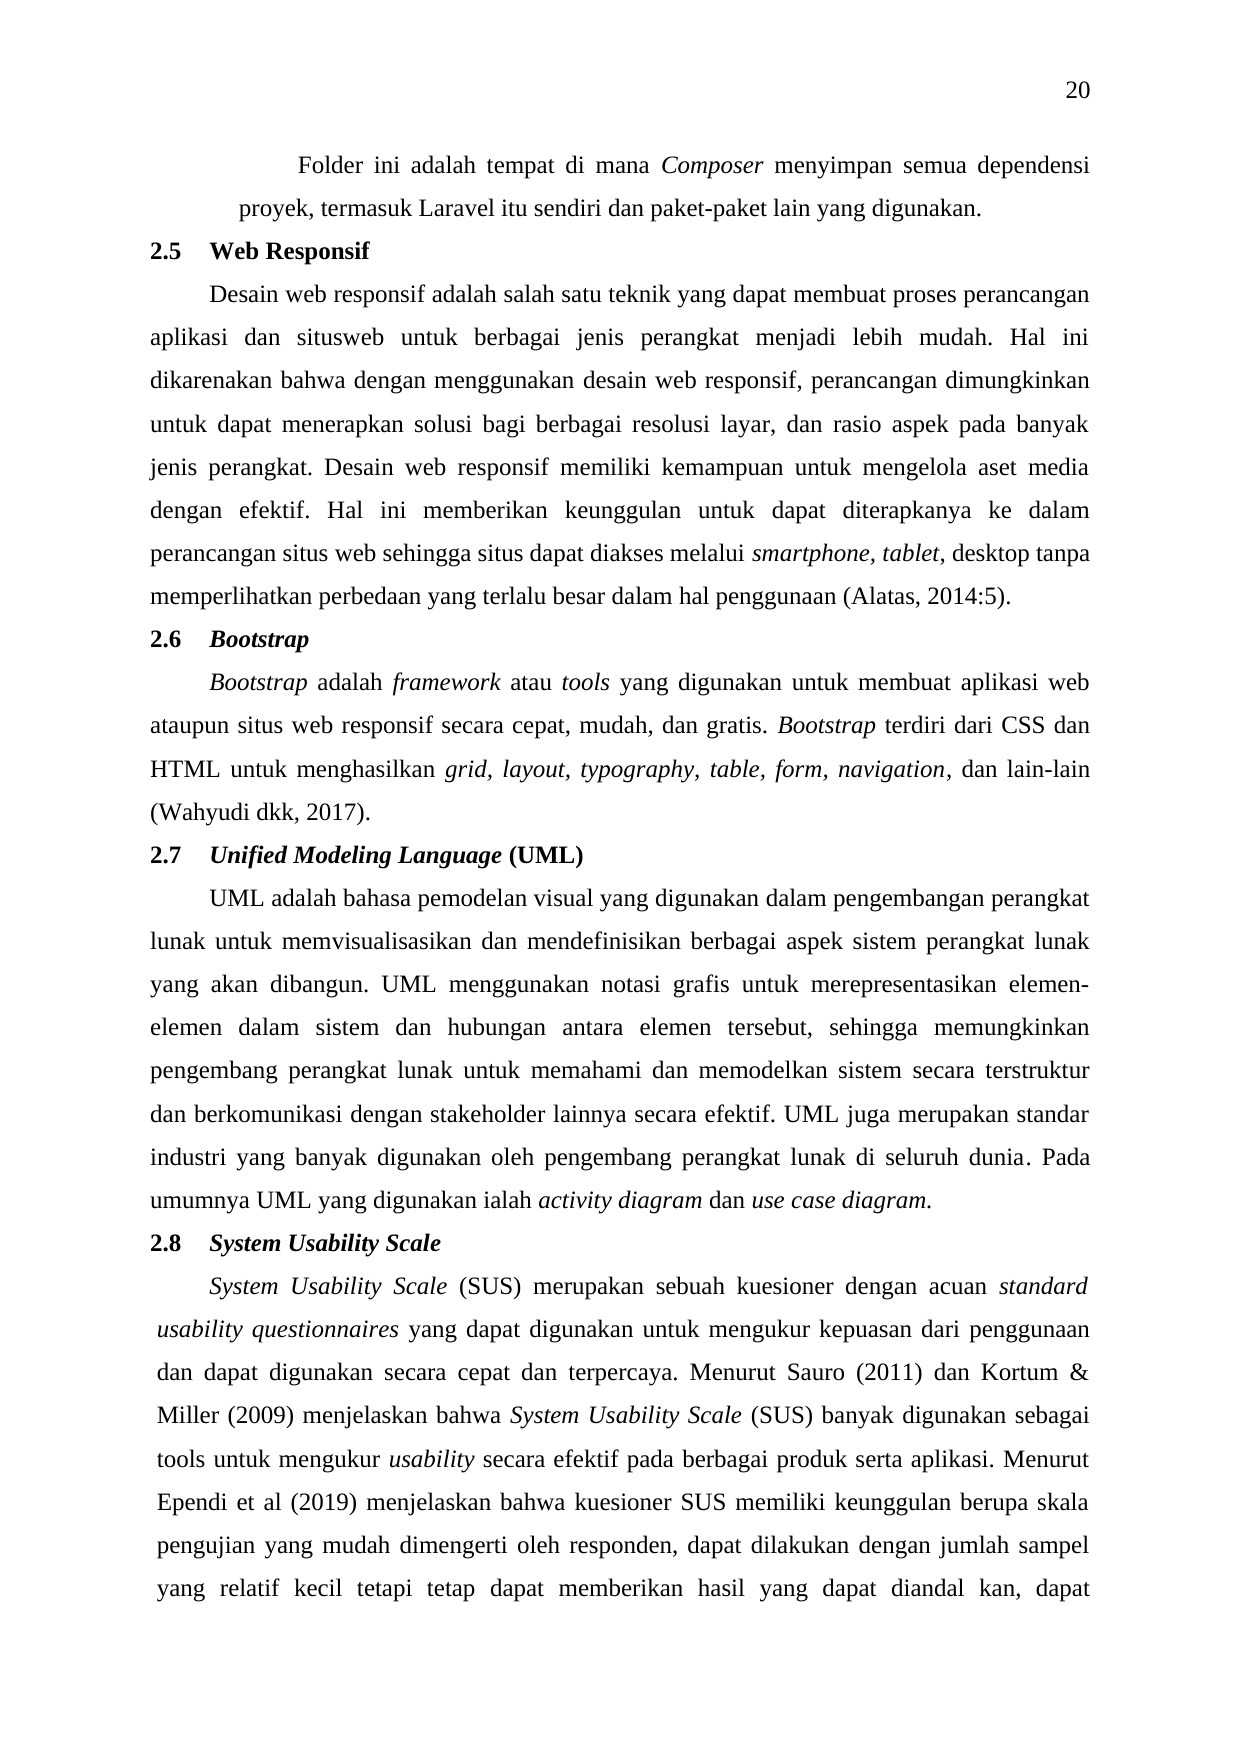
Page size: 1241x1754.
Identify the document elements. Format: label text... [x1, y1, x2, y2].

subtitle Unified Modeling Language (UML) [150, 840, 1090, 869]
subtitle System Usability Scale [150, 1228, 1090, 1257]
text Desain web responsif adalah salah satu teknik yang dapat membuat proses perancangan aplikasi dan situsweb untuk berbagai jenis perangkat menjadi lebih mudah. Hal ini dikarenakan bahwa dengan menggunakan desain web responsif, perancangan dimungkinkan untuk dapat menerapkan solusi bagi berbagai resolusi layar, dan rasio aspek pada banyak jenis perangkat. Desain web responsif memiliki kemampuan untuk mengelola aset media dengan efektif. Hal ini memberikan keunggulan untuk dapat diterapkanya ke dalam perancangan situs web sehingga situs dapat diakses melalui smartphone, tablet, desktop tanpa memperlihatkan perbedaan yang terlalu besar dalam hal penggunaan (Alatas, 2014:5). [150, 279, 1090, 610]
list Folder ini adalah tempat di mana Composer menyimpan semua dependensi proyek, termasuk Laravel itu sendiri dan paket-paket lain yang digunakan. [239, 150, 1090, 222]
text UML adalah bahasa pemodelan visual yang digunakan dalam pengembangan perangkat lunak untuk memvisualisasikan dan mendefinisikan berbagai aspek sistem perangkat lunak yang akan dibangun. UML menggunakan notasi grafis untuk merepresentasikan elemen-elemen dalam sistem dan hubungan antara elemen tersebut, sehingga memungkinkan pengembang perangkat lunak untuk memahami dan memodelkan sistem secara terstruktur dan berkomunikasi dengan stakeholder lainnya secara efektif. UML juga merupakan standar industri yang banyak digunakan oleh pengembang perangkat lunak di seluruh dunia. Pada umumnya UML yang digunakan ialah activity diagram dan use case diagram. [150, 883, 1090, 1214]
subtitle Web Responsif [150, 236, 1090, 265]
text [157, 1271, 1090, 1602]
text Bootstrap adalah framework atau tools yang digunakan untuk membuat aplikasi web ataupun situs web responsif secara cepat, mudah, dan gratis. Bootstrap terdiri dari CSS dan HTML untuk menghasilkan grid, layout, typography, table, form, navigation, dan lain-lain (Wahyudi dkk, 2017). [150, 667, 1090, 826]
subtitle Bootstrap [150, 624, 1090, 653]
